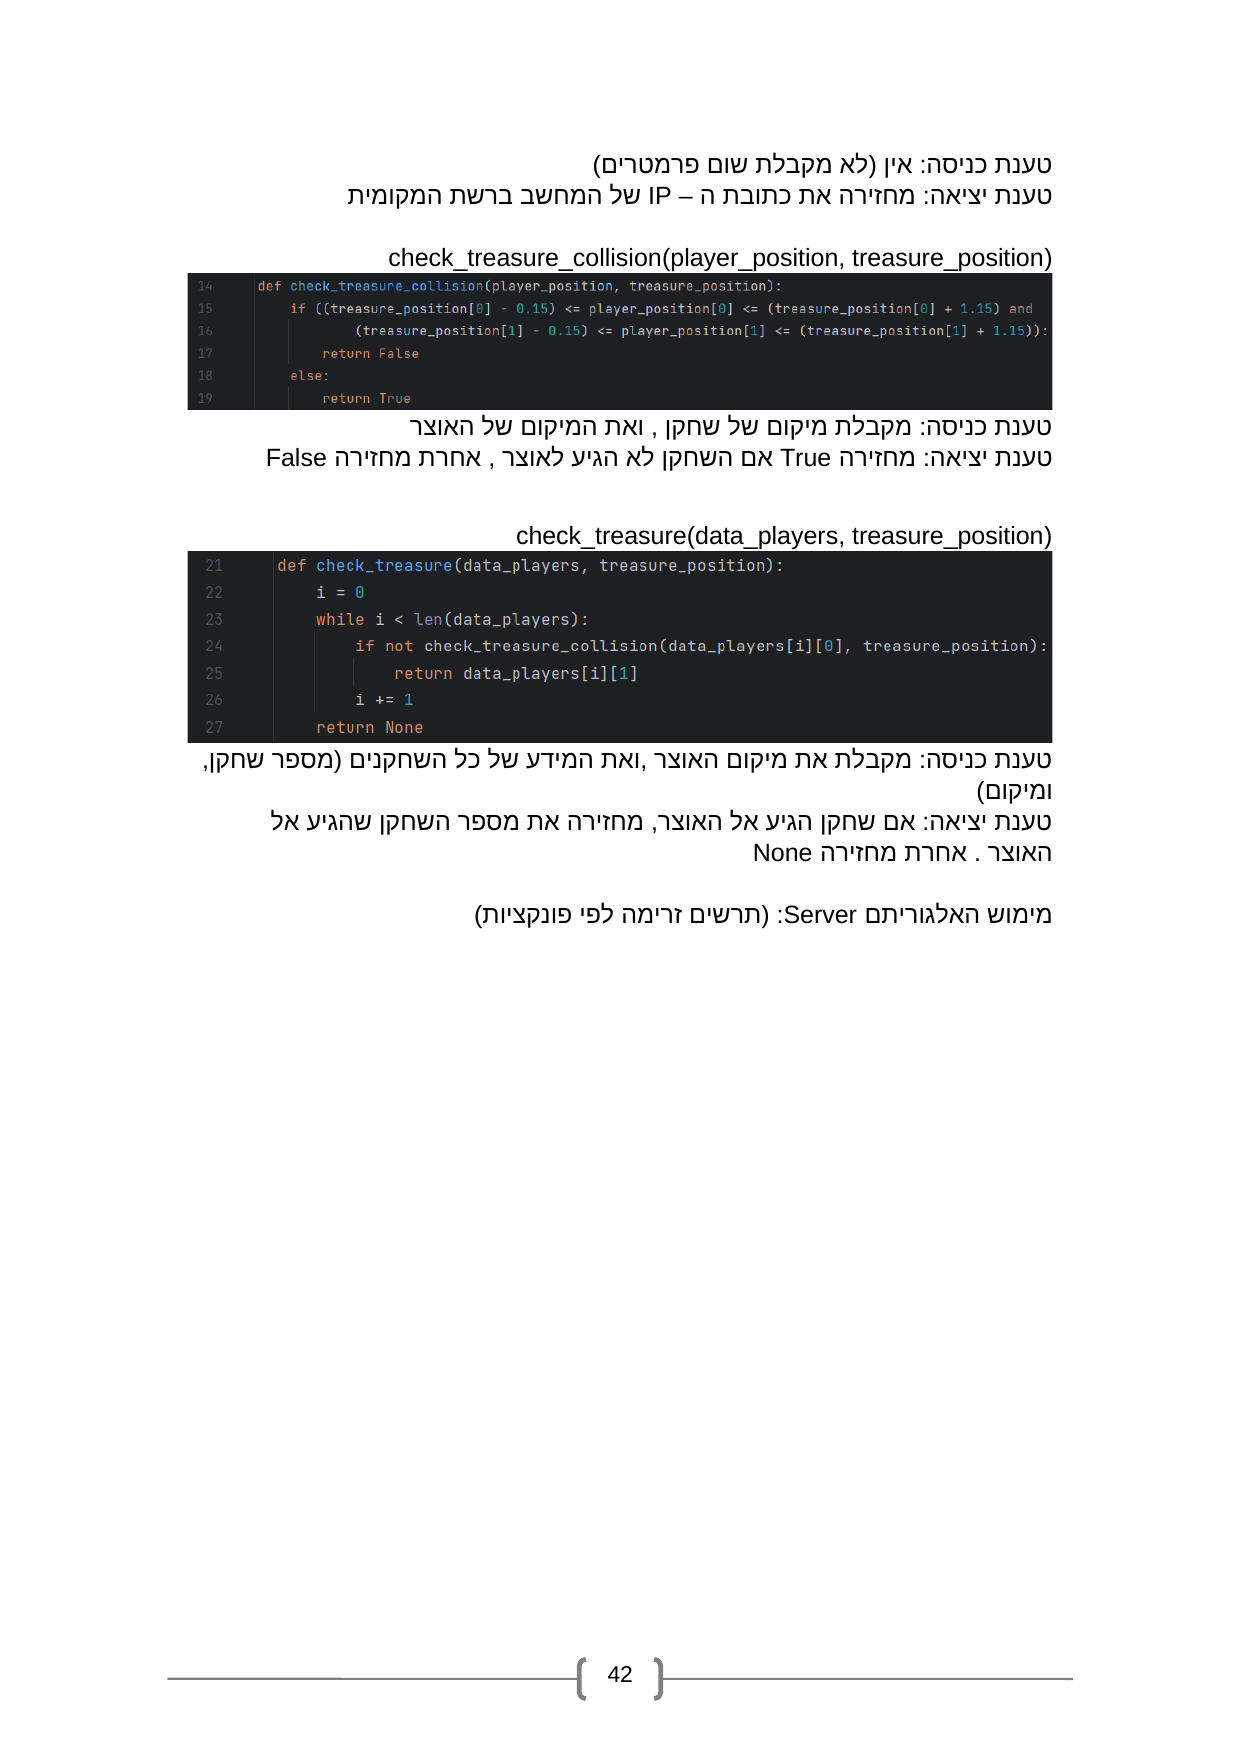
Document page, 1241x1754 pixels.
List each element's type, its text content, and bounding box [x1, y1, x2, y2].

picture [187, 551, 1053, 743]
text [187, 743, 1053, 1581]
picture [187, 273, 1053, 410]
